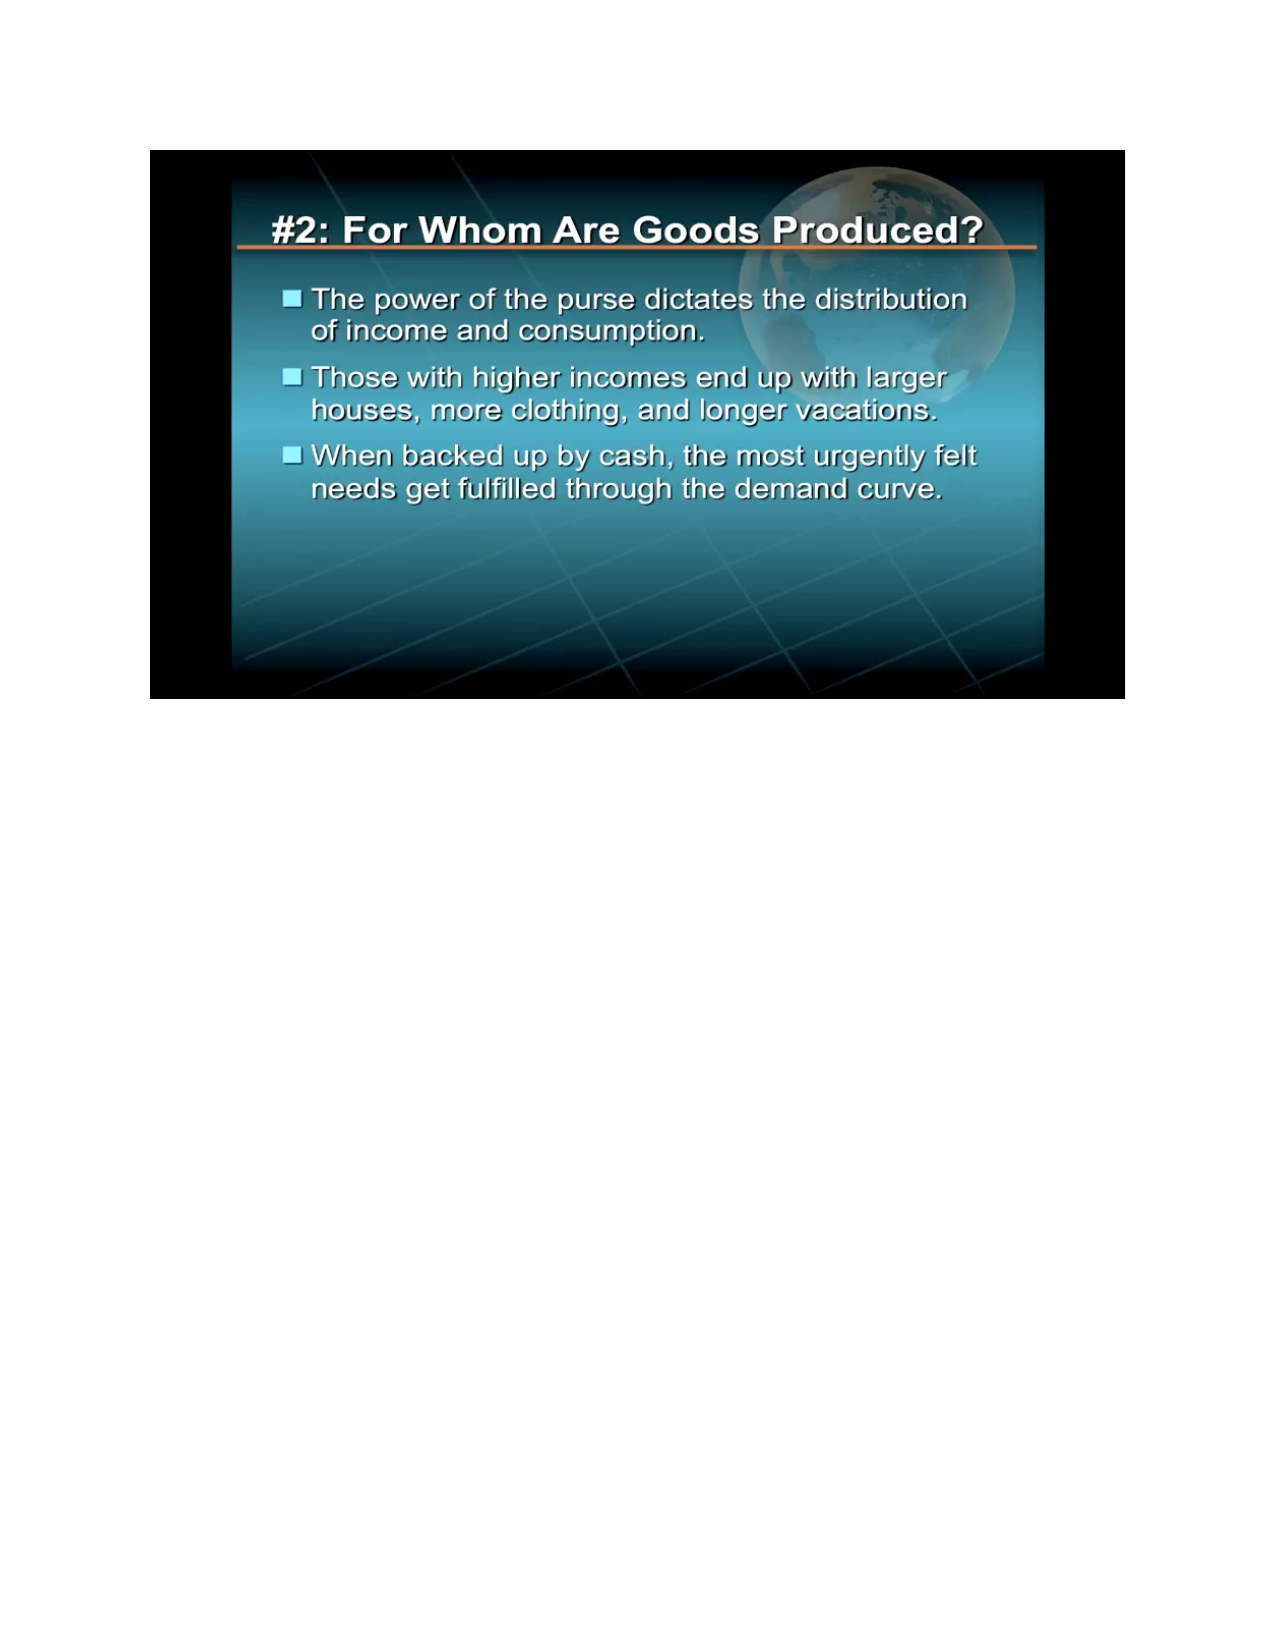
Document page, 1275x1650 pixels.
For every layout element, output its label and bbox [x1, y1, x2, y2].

picture [150, 150, 1125, 699]
